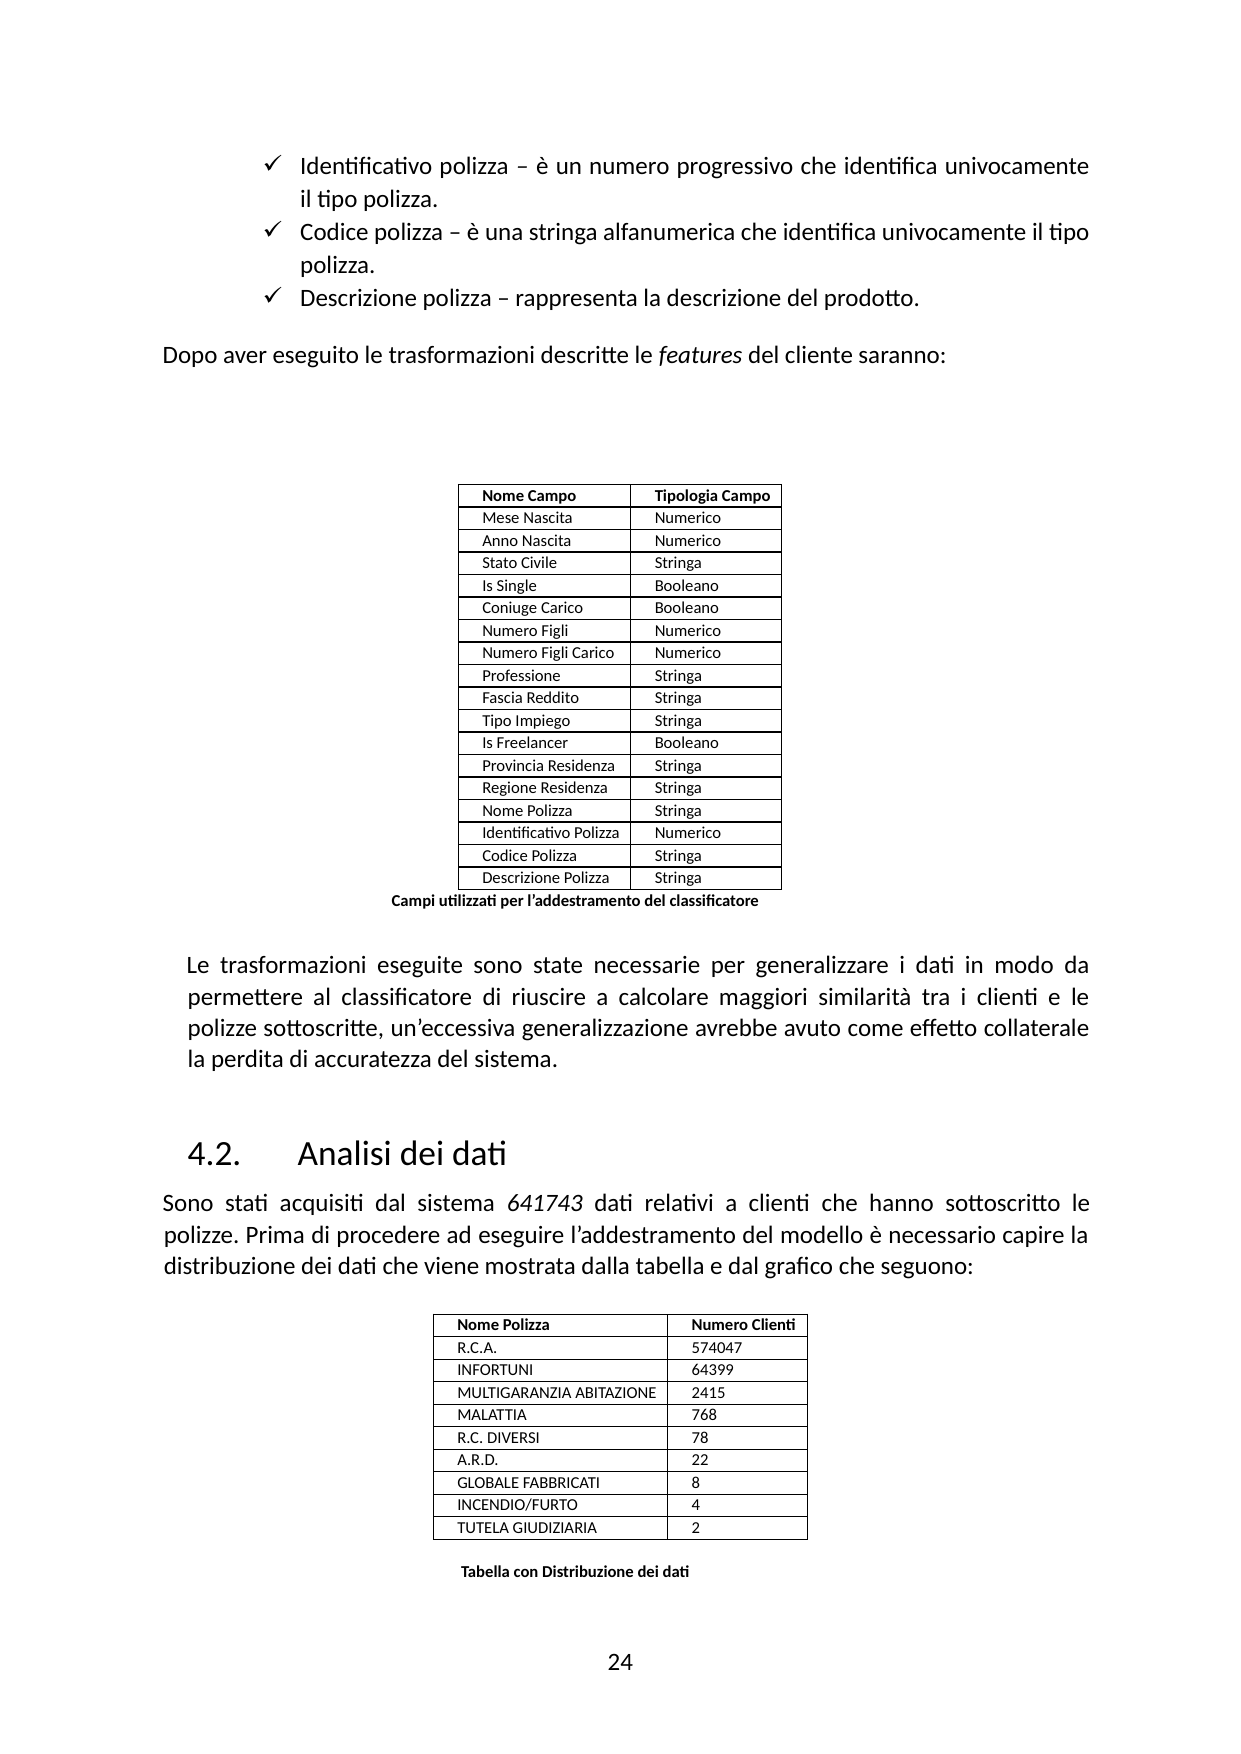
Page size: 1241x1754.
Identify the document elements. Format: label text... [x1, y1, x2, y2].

table_cell Identificativo Polizza [459, 823, 630, 844]
list Identificativo polizza – è un numero progressivo che identifica univocamente il tipo polizza. [262, 150, 1090, 213]
table_cell 8 [668, 1472, 807, 1493]
table_header Numero Clienti [668, 1315, 807, 1336]
table_cell Mese Nascita [459, 508, 630, 529]
table_cell Stringa [631, 800, 781, 821]
table_cell Stringa [631, 868, 781, 889]
table_cell A.R.D. [434, 1450, 667, 1471]
table_cell Stringa [631, 665, 781, 686]
table_cell Stato Civile [459, 553, 630, 574]
table_cell Coniuge Carico [459, 598, 630, 619]
table_cell Stringa [631, 688, 781, 709]
table_header Tipologia Campo [631, 485, 781, 506]
table_cell Codice Polizza [459, 845, 630, 866]
table_cell Booleano [631, 575, 781, 596]
table_cell 64399 [668, 1360, 807, 1381]
table_cell Numero Figli [459, 620, 630, 641]
subtitle Analisi dei dati [187, 1131, 1090, 1175]
text Campi utilizzati per l’addestramento del classificatore [150, 890, 1000, 910]
table_cell MALATTIA [434, 1405, 667, 1426]
table_cell Numerico [631, 620, 781, 641]
table_cell R.C. DIVERSI [434, 1427, 667, 1448]
text Dopo aver eseguito le trasformazioni descritte le features del cliente saranno: [162, 339, 1090, 370]
table_cell Stringa [631, 845, 781, 866]
table_cell Stringa [631, 553, 781, 574]
table_cell Numerico [631, 823, 781, 844]
text Le trasformazioni eseguite sono state necessarie per generalizzare i dati in modo da permettere al classificatore di riuscire a calcolare maggiori similarità tra i clienti e le polizze sottoscritte, un’eccessiva generalizzazione avrebbe avuto come effetto collaterale la perdita di accuratezza del sistema. [186, 949, 1090, 1074]
table_cell Professione [459, 665, 630, 686]
table_cell Tipo Impiego [459, 710, 630, 731]
table_cell 4 [668, 1495, 807, 1516]
table_cell INCENDIO/FURTO [434, 1495, 667, 1516]
table_cell Stringa [631, 755, 781, 776]
table_cell 768 [668, 1405, 807, 1426]
table_cell Stringa [631, 778, 781, 799]
table_cell R.C.A. [434, 1337, 667, 1358]
list Descrizione polizza – rappresenta la descrizione del prodotto. [262, 282, 1090, 312]
table_cell 2415 [668, 1382, 807, 1403]
table_cell GLOBALE FABBRICATI [434, 1472, 667, 1493]
table_cell Numerico [631, 530, 781, 551]
table_cell 22 [668, 1450, 807, 1471]
table_cell Anno Nascita [459, 530, 630, 551]
text Sono stati acquisiti dal sistema 641743 dati relativi a clienti che hanno sottoscritto le polizze. Prima di procedere ad eseguire l’addestramento del modello è necessario capire la distribuzione dei dati che viene mostrata dalla tabella e dal grafico che seguono: [162, 1187, 1090, 1281]
table_cell Nome Polizza [459, 800, 630, 821]
table_cell Descrizione Polizza [459, 868, 630, 889]
table_cell Numerico [631, 508, 781, 529]
table_cell 574047 [668, 1337, 807, 1358]
table_cell Provincia Residenza [459, 755, 630, 776]
table_cell Regione Residenza [459, 778, 630, 799]
table_cell Numerico [631, 643, 781, 664]
table_header Nome Polizza [434, 1315, 667, 1336]
table_cell Numero Figli Carico [459, 643, 630, 664]
table_cell Is Single [459, 575, 630, 596]
table_cell Booleano [631, 733, 781, 754]
text Tabella con Distribuzione dei dati [150, 1539, 1000, 1582]
table_cell Fascia Reddito [459, 688, 630, 709]
table_cell TUTELA GIUDIZIARIA [434, 1517, 667, 1538]
list Codice polizza – è una stringa alfanumerica che identifica univocamente il tipo polizza. [262, 216, 1090, 279]
table_cell 2 [668, 1517, 807, 1538]
table_cell Is Freelancer [459, 733, 630, 754]
table_cell 78 [668, 1427, 807, 1448]
table_cell MULTIGARANZIA ABITAZIONE [434, 1382, 667, 1403]
table_cell Stringa [631, 710, 781, 731]
table_cell Booleano [631, 598, 781, 619]
table_cell INFORTUNI [434, 1360, 667, 1381]
table_header Nome Campo [459, 485, 630, 506]
